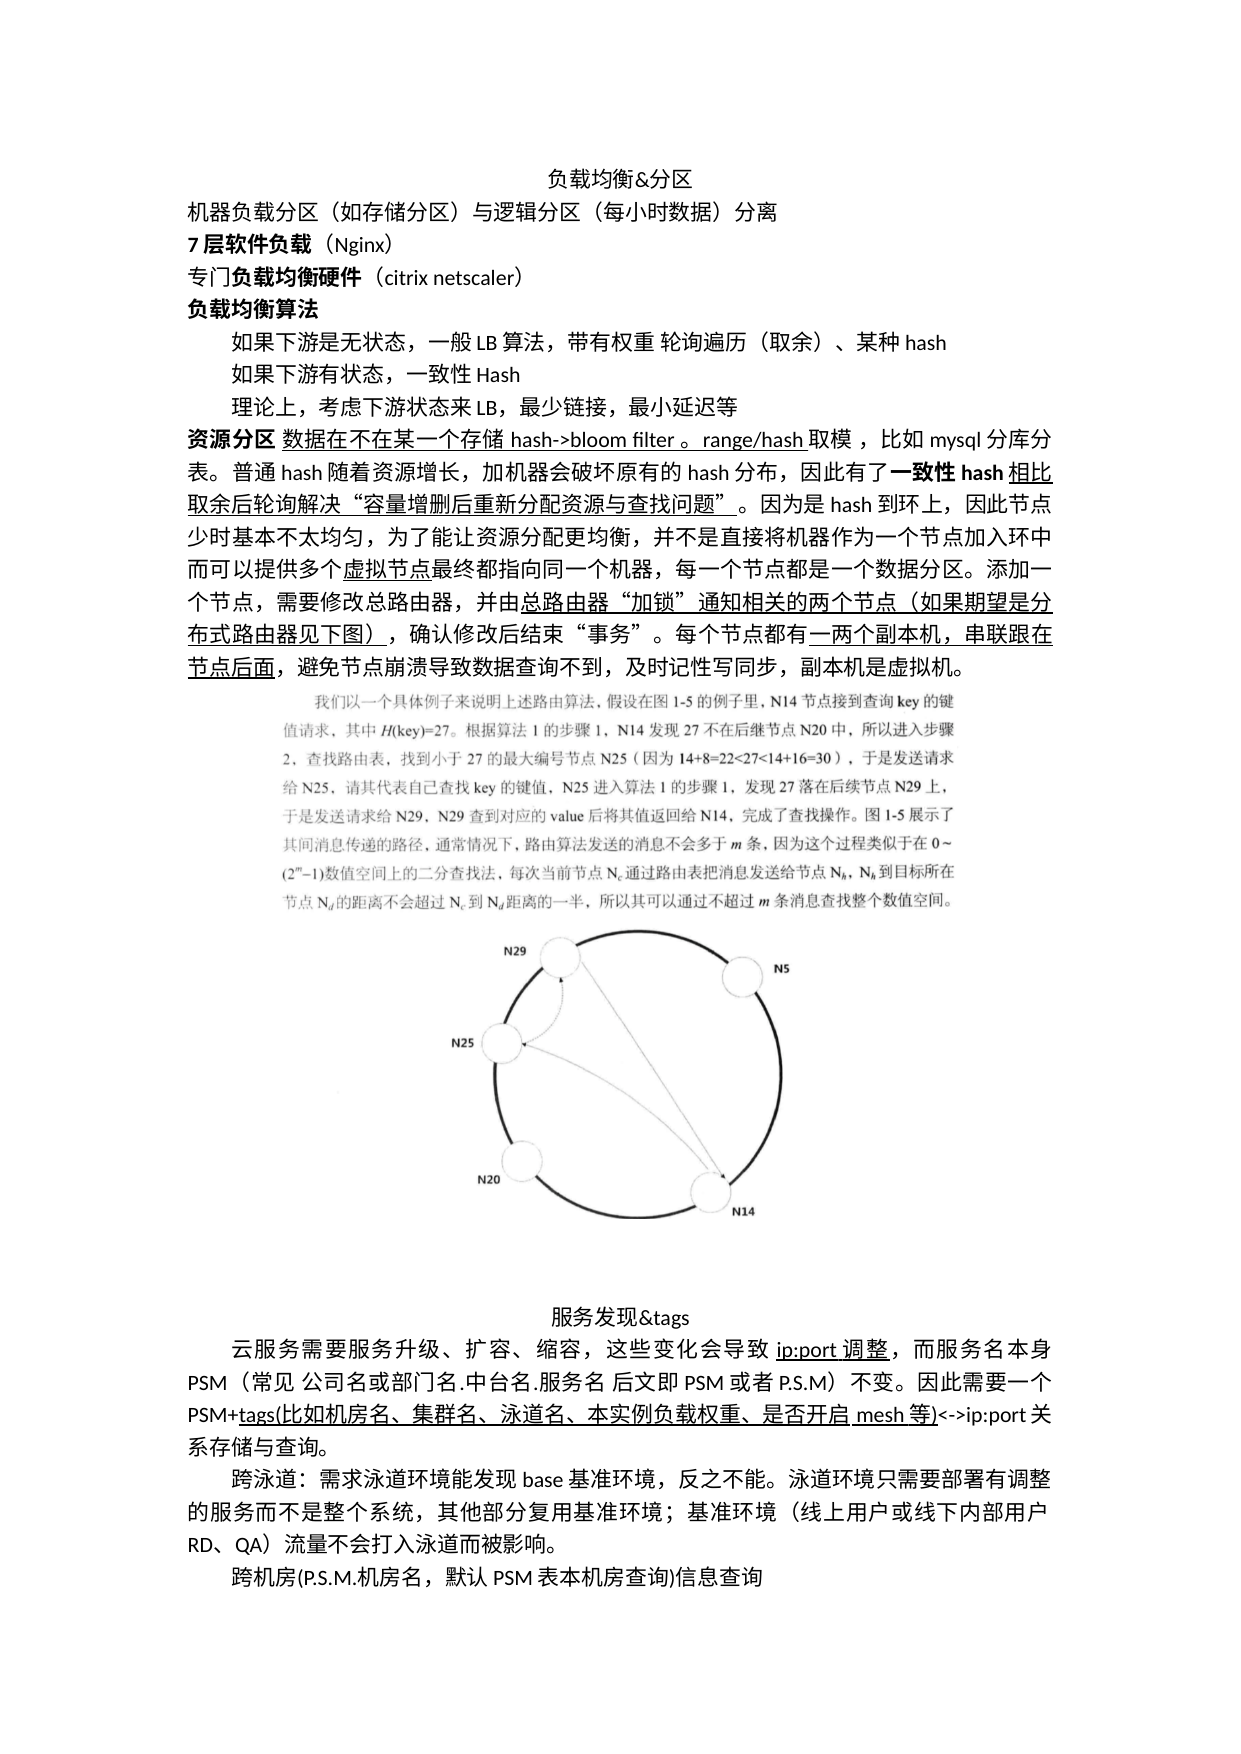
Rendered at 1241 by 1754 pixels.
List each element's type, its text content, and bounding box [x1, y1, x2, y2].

text 7层软件负载（Nginx） [187, 227, 1053, 259]
text 负载均衡算法 [187, 292, 1053, 324]
text 理论上，考虑下游状态来LB，最少链接，最小延迟等 [187, 389, 1053, 422]
text 机器负载分区（如存储分区）与逻辑分区（每小时数据）分离 [187, 194, 1053, 227]
text 负载均衡&分区 [187, 162, 1053, 194]
text 如果下游有状态，一致性Hash [187, 357, 1053, 389]
text 资源分区 数据在不在某一个存储 hash->bloom filter 。range/hash取模 ，比如mysql分库分表。普通hash随着资源增长，加机器会破坏原有的hash分布，因此有了一致性hash相比取余后轮询解决“容量增删后重新分配资源与查找问题”。因为是hash到环上，因此节点少时基本不太均匀，为了能让资源分配更均衡，并不是直接将机器作为一个节点加入环中，而可以提供多个虚拟节点最终都指向同一个机器，每一个节点都是一个数据分区。添加一个节点，需要修改总路由器，并由总路由器“加锁”通知相关的两个节点（如果期望是分布式路由器见下图），确认修改后结束“事务”。每个节点都有一两个副本机，串联跟在节点后面，避免节点崩溃导致数据查询不到，及时记性写同步，副本机是虚拟机。 [187, 422, 1053, 682]
text 云服务需要服务升级、扩容、缩容，这些变化会导致ip:port调整，而服务名本身PSM（常见 公司名或部门名.中台名.服务名 后文即PSM或者P.S.M）不变。因此需要一个PSM+tags(比如机房名、集群名、泳道名、本实例负载权重、是否开启mesh等)<->ip:port关系存储与查询。 [187, 1332, 1053, 1462]
text 跨机房(P.S.M.机房名，默认PSM表本机房查询)信息查询 [187, 1559, 1053, 1592]
text 服务发现&tags [187, 1299, 1053, 1332]
text 跨泳道：需求泳道环境能发现base基准环境，反之不能。泳道环境只需要部署有调整的服务而不是整个系统，其他部分复用基准环境；基准环境（线上用户或线下内部用户RD、QA）流量不会打入泳道而被影响。 [187, 1462, 1053, 1559]
picture [278, 682, 962, 1219]
text 如果下游是无状态，一般LB算法，带有权重 轮询遍历（取余）、某种hash [187, 324, 1053, 357]
text 专门负载均衡硬件（citrix netscaler） [187, 259, 1053, 292]
